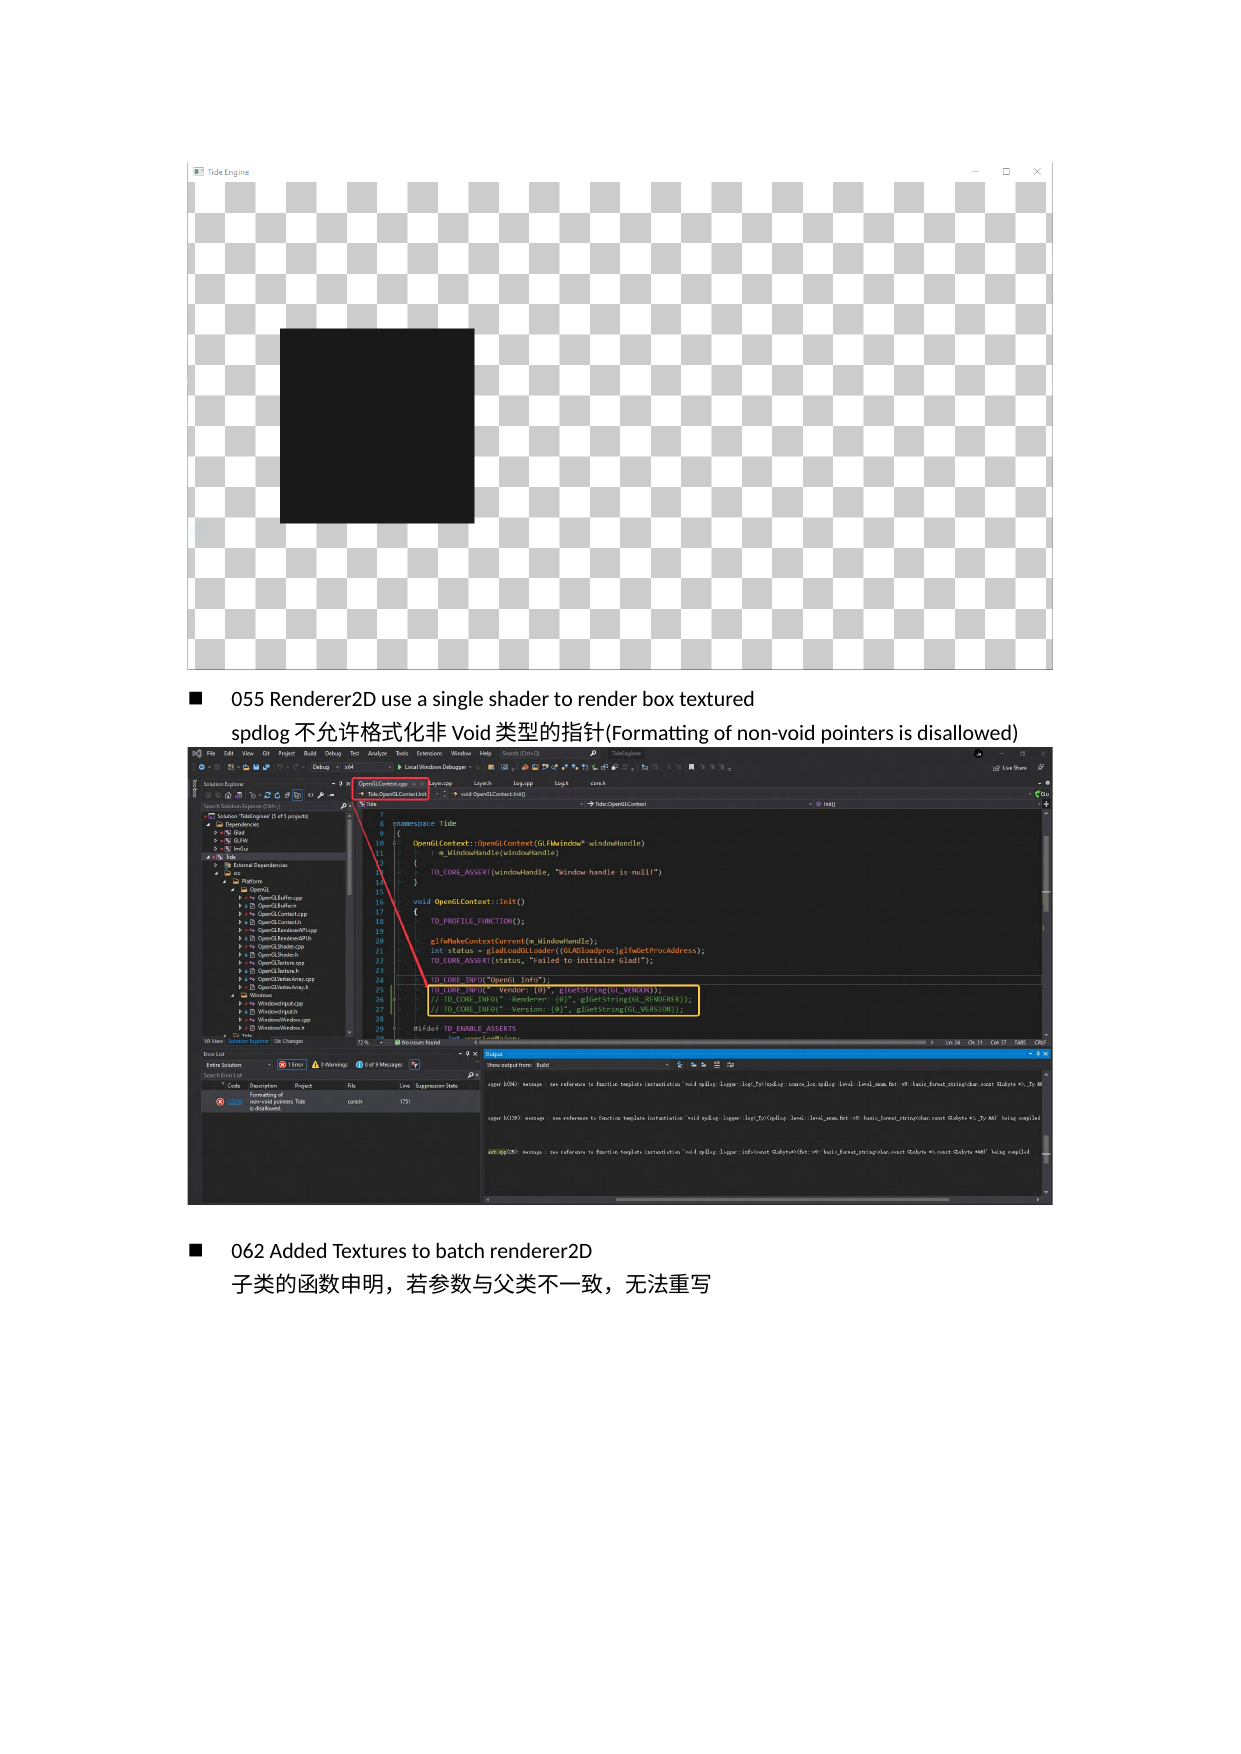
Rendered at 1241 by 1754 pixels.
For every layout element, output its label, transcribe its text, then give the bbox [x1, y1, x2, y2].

list 055 Renderer2D use a single shader to render box textured spdlog不允许格式化非Void类型的指针(Formatting of non-void pointers is disallowed) [187, 682, 1053, 747]
list 062 Added Textures to batch renderer2D 子类的函数申明，若参数与父类不一致，无法重写 [187, 1234, 1053, 1299]
picture [187, 747, 1053, 1205]
picture [187, 162, 1053, 670]
